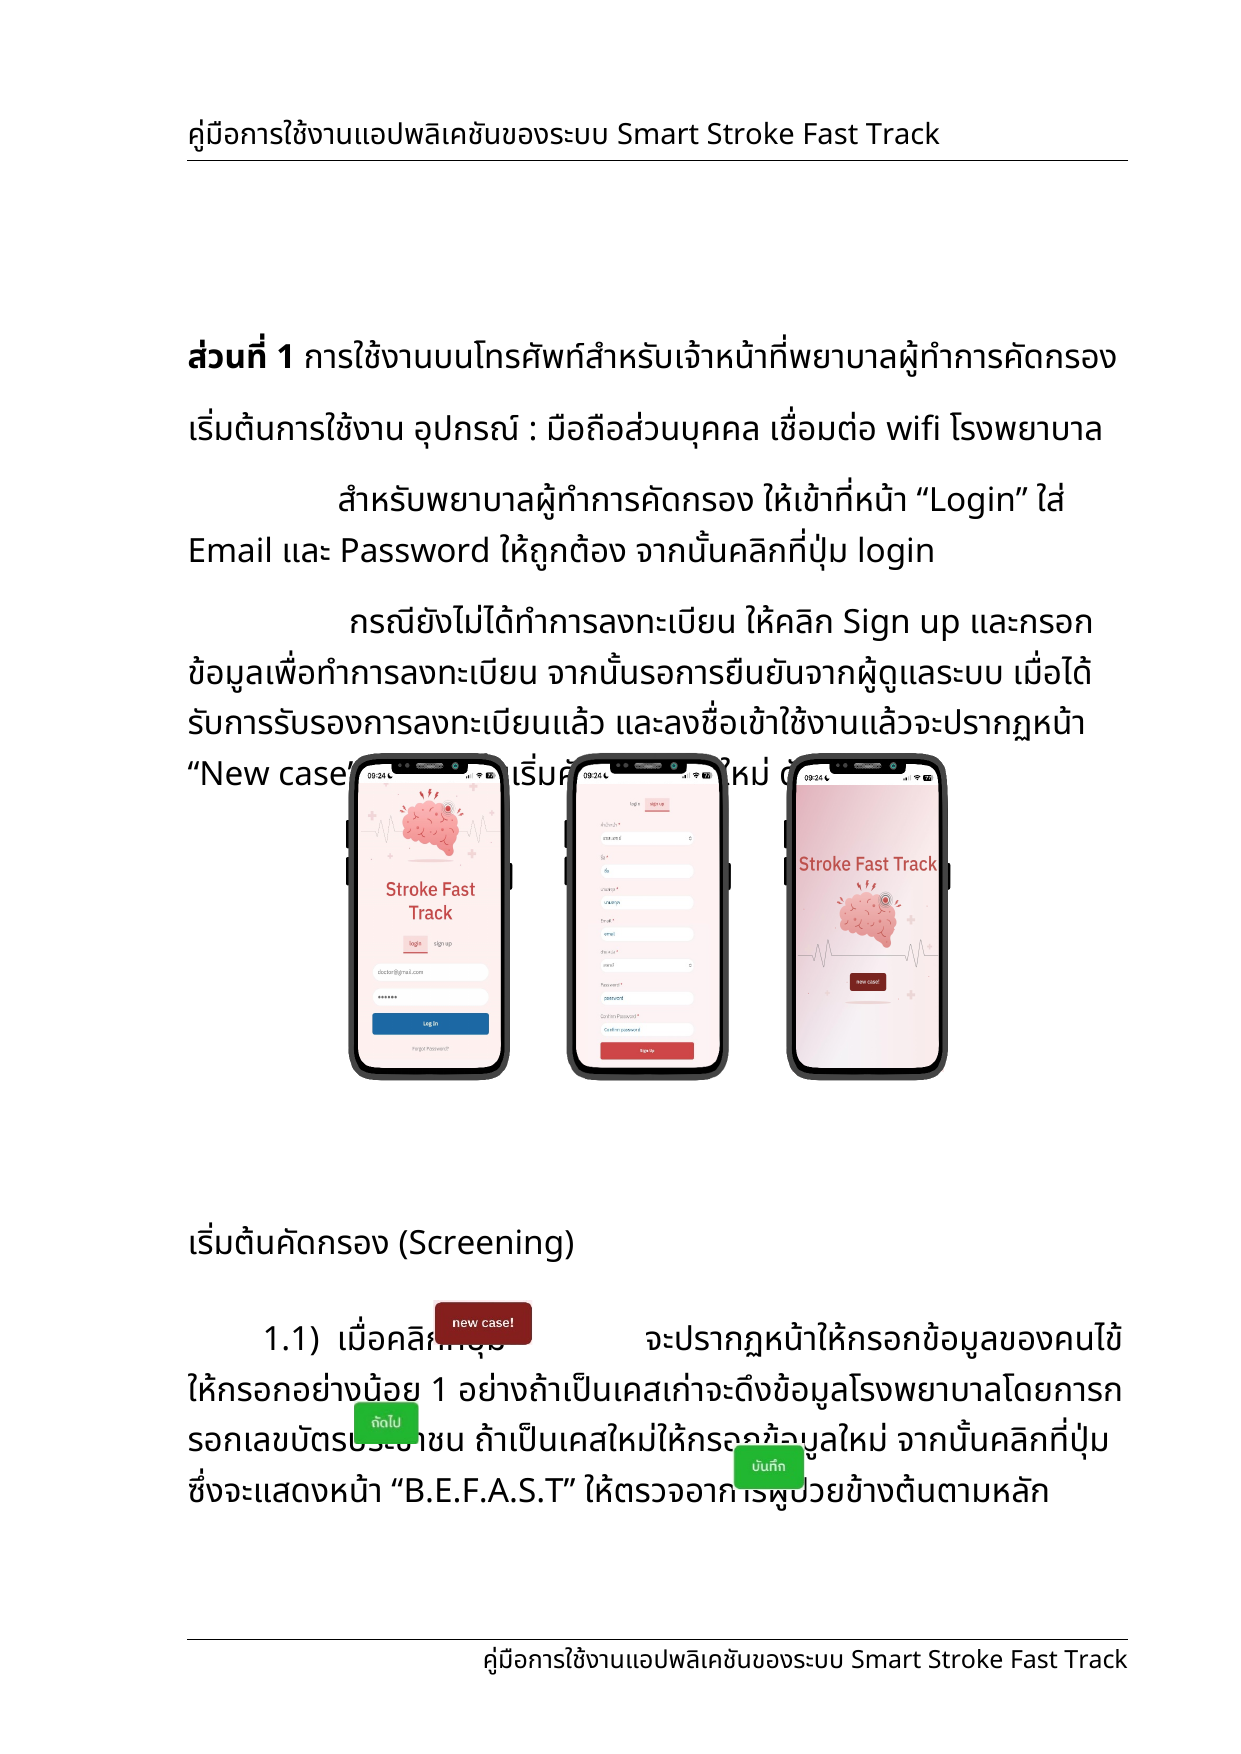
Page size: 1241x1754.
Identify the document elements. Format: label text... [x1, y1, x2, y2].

picture [770, 744, 971, 1092]
picture [354, 1401, 419, 1444]
picture [433, 1300, 533, 1345]
picture [732, 1443, 805, 1490]
picture [332, 744, 533, 1092]
picture [550, 744, 751, 1092]
text เริ่มต้นการใช้งาน อุปกรณ์ : มือถือส่วนบุคคล เชื่อมต่อ wifi โรงพยาบาล [187, 404, 1128, 455]
text ส่วนที่ 1 การใช้งานบนโทรศัพท์สำหรับเจ้าหน้าที่พยาบาลผู้ทำการคัดกรอง [187, 333, 1128, 384]
text เริ่มต้นคัดกรอง (Screening) [187, 1218, 1128, 1269]
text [187, 1315, 1128, 1517]
text สำหรับพยาบาลผู้ทำการคัดกรอง ให้เข้าที่หน้า “Login” ใส่ Email และ Password ให้ถูกต้อง จากนั้นคลิกที่ปุ่ม login [187, 476, 1128, 577]
text กรณียังไม่ได้ทำการลงทะเบียน ให้คลิก Sign up และกรอกข้อมูลเพื่อทำการลงทะเบียน จากนั้นรอการยืนยันจากผู้ดูแลระบบ เมื่อได้รับการรับรองการลงทะเบียนแล้ว และลงชื่อเข้าใช้งานแล้วจะปรากฏหน้า “New case” ให้คลิกเพิ่มเริ่มคัดกรองเคสใหม่ ดังภาพ [187, 598, 1128, 800]
